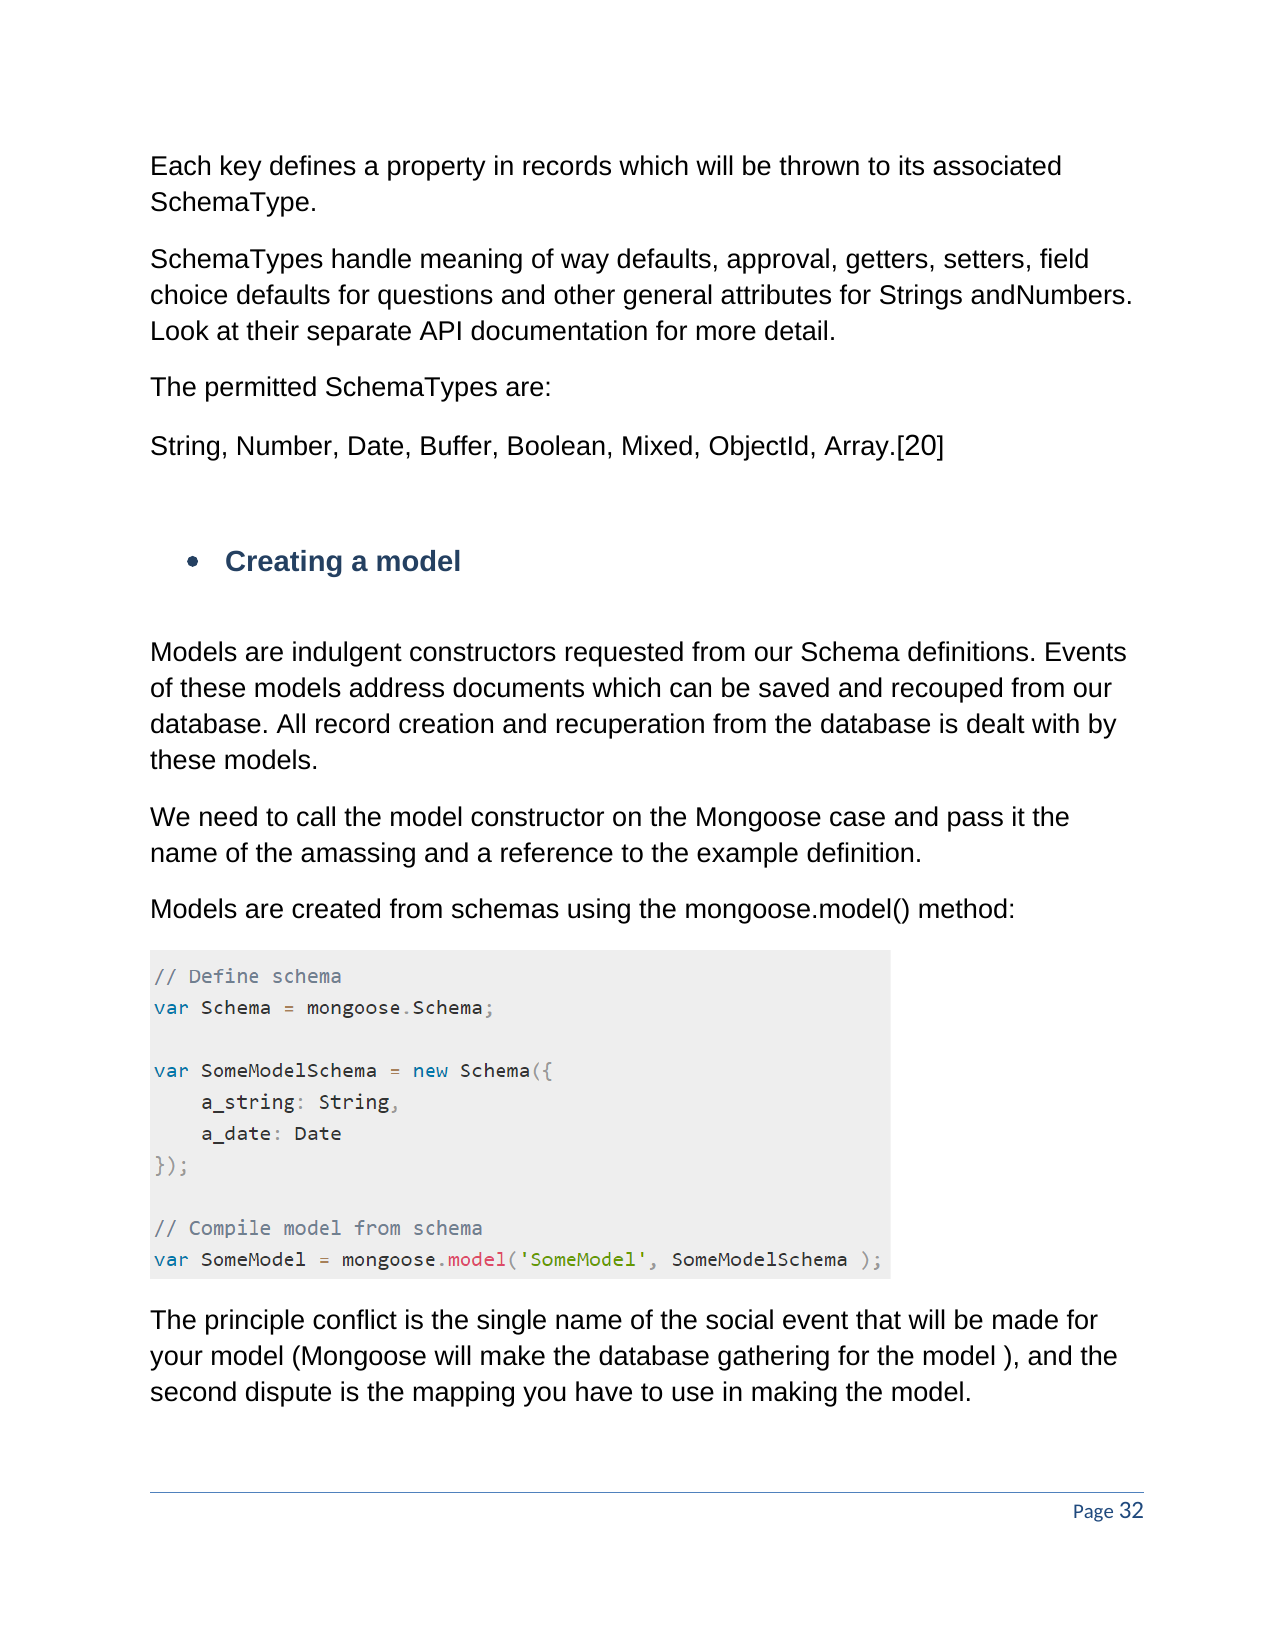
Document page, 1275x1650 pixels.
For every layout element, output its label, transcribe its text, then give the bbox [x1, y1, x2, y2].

text The principle conflict is the single name of the social event that will be made for your model (Mongoose will make the database gathering for the model ), and the second dispute is the mapping you have to use in making the model. [150, 1304, 1144, 1407]
text Models are indulgent constructors requested from our Schema definitions. Events of these models address documents which can be saved and recouped from our database. All record creation and recuperation from the database is dealt with by these models. [150, 636, 1144, 775]
subtitle Creating a model [187, 544, 1144, 578]
text We need to call the model constructor on the Mongoose case and pass it the name of the amassing and a reference to the example definition. [150, 801, 1144, 868]
text SchemaTypes handle meaning of way defaults, approval, getters, setters, field choice defaults for questions and other general attributes for Strings andNumbers. Look at their separate API documentation for more detail. [150, 243, 1144, 346]
picture [150, 950, 891, 1279]
text Each key defines a property in records which will be thrown to its associated SchemaType. [150, 150, 1144, 217]
text The permitted SchemaTypes are: [150, 371, 1144, 403]
text String, Number, Date, Buffer, Boolean, Mixed, ObjectId, Array.[20] [150, 428, 1144, 462]
text Models are created from schemas using the mongoose.model() method: [150, 893, 1144, 924]
